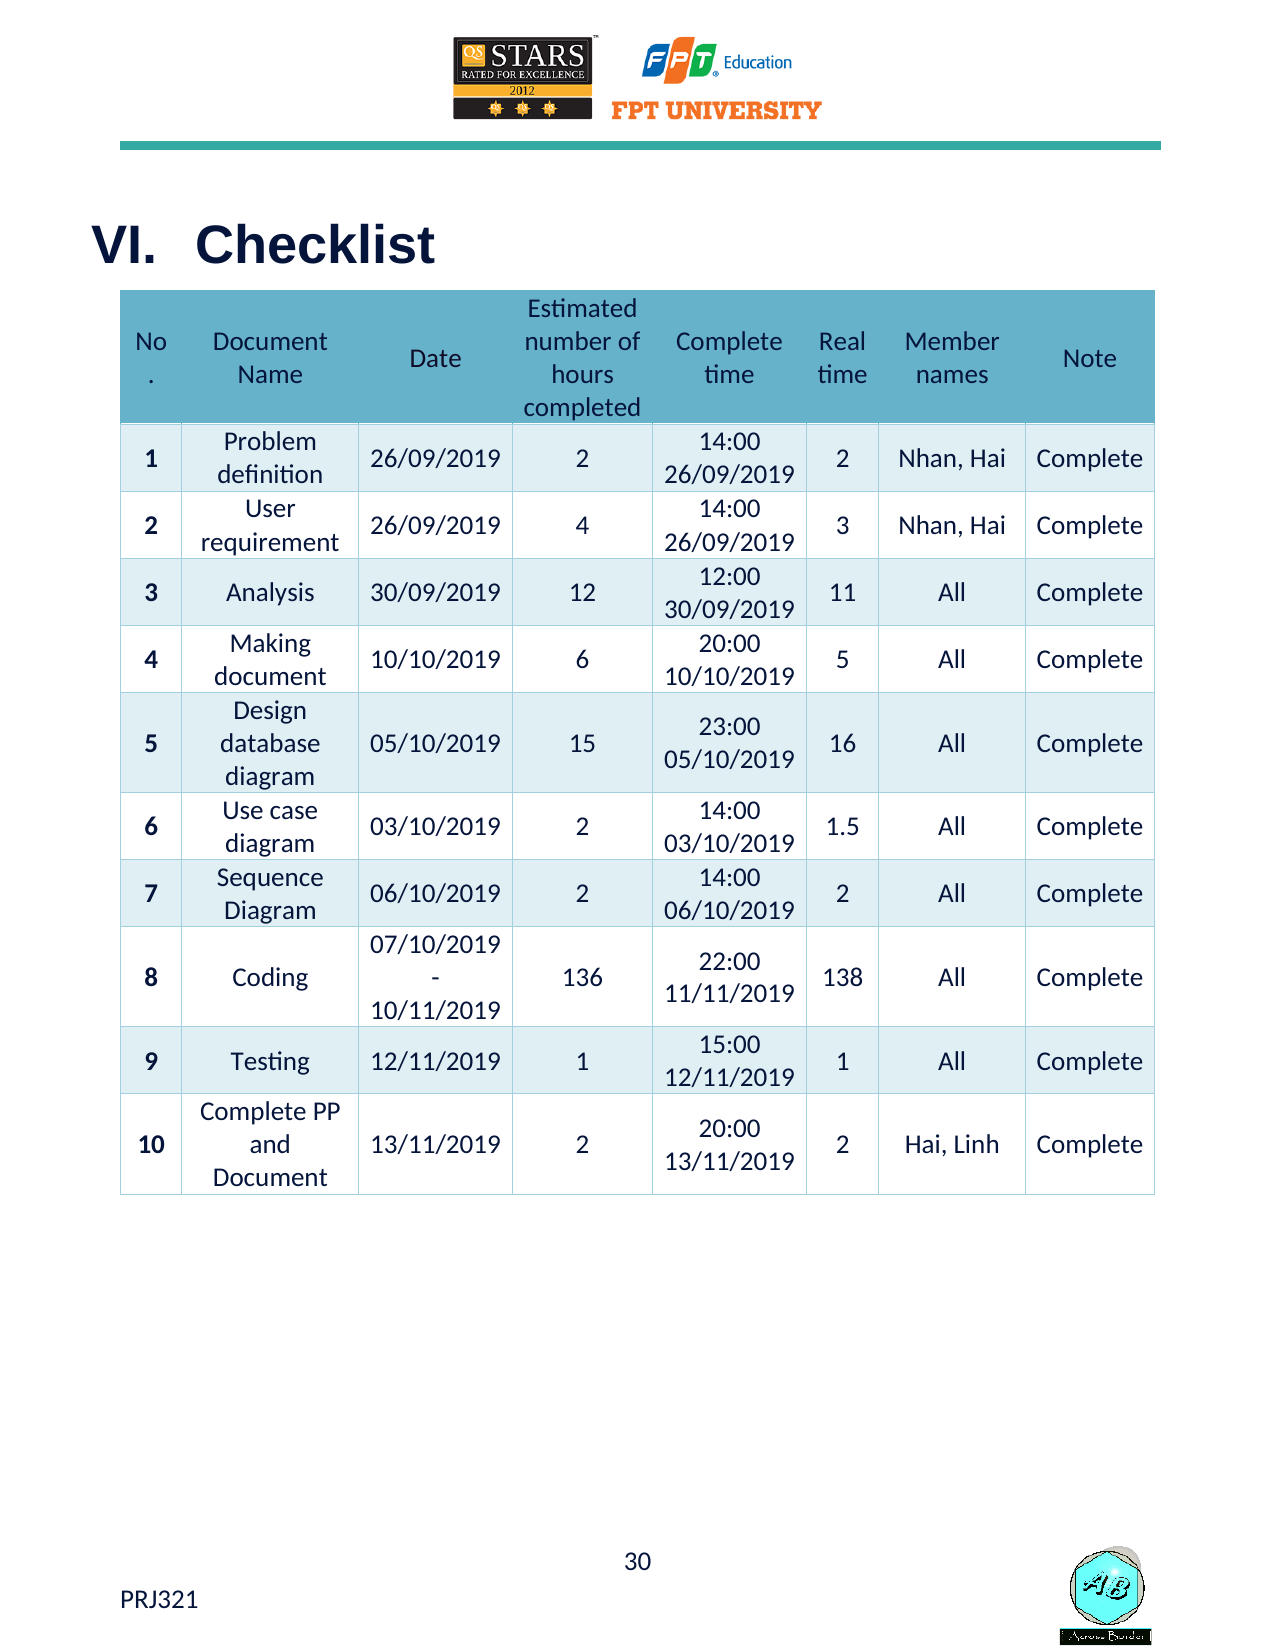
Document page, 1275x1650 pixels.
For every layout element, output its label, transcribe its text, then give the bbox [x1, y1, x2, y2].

table_cell Complete [1026, 927, 1154, 1026]
table_cell 11 [807, 559, 878, 625]
table_cell 20:00 10/10/2019 [653, 626, 806, 692]
table_cell Problem definition [182, 425, 358, 491]
table_cell All [879, 793, 1025, 859]
table_cell 12:00 30/09/2019 [653, 559, 806, 625]
table_cell User requirement [182, 492, 358, 558]
table_cell 9 [121, 1027, 181, 1093]
table_cell 2 [513, 793, 652, 859]
table_cell All [879, 927, 1025, 1026]
table_cell Testing [182, 1027, 358, 1093]
table_cell 26/09/2019 [359, 425, 512, 491]
table_cell 4 [513, 492, 652, 558]
table_cell Complete [1026, 693, 1154, 792]
table_cell 07/10/2019 -10/11/2019 [359, 927, 512, 1026]
table_cell 8 [121, 927, 181, 1026]
table_cell 20:00 13/11/2019 [653, 1094, 806, 1193]
table_cell 10 [121, 1094, 181, 1193]
table_cell 12/11/2019 [359, 1027, 512, 1093]
table_cell 138 [807, 927, 878, 1026]
table_header No. [121, 291, 181, 423]
table_cell 16 [807, 693, 878, 792]
picture [1057, 1539, 1152, 1643]
table_cell 2 [513, 425, 652, 491]
table_cell 22:00 11/11/2019 [653, 927, 806, 1026]
table_cell Analysis [182, 559, 358, 625]
table_cell Complete PP and Document [182, 1094, 358, 1193]
table_cell 03/10/2019 [359, 793, 512, 859]
table_cell All [879, 559, 1025, 625]
table_cell Complete [1026, 1094, 1154, 1193]
table_cell All [879, 860, 1025, 926]
table_cell 13/11/2019 [359, 1094, 512, 1193]
table_cell Hai, Linh [879, 1094, 1025, 1193]
table_cell 14:00 26/09/2019 [653, 492, 806, 558]
table_header Date [359, 291, 512, 423]
table_cell 26/09/2019 [359, 492, 512, 558]
table_cell 6 [121, 793, 181, 859]
table_header Complete time [653, 291, 806, 423]
table_cell 5 [121, 693, 181, 792]
table_cell 2 [513, 860, 652, 926]
table_cell Complete [1026, 626, 1154, 692]
table_cell All [879, 693, 1025, 792]
table_cell 2 [807, 860, 878, 926]
table_cell Complete [1026, 1027, 1154, 1093]
table_cell 2 [121, 492, 181, 558]
table_cell Use case diagram [182, 793, 358, 859]
table_cell Complete [1026, 793, 1154, 859]
table_cell 7 [121, 860, 181, 926]
table_cell 2 [513, 1094, 652, 1193]
table_cell Nhan, Hai [879, 425, 1025, 491]
table_cell All [879, 626, 1025, 692]
table_cell 05/10/2019 [359, 693, 512, 792]
table_header Estimated number of hours completed [513, 291, 652, 423]
table_cell Complete [1026, 860, 1154, 926]
table_header Real time [807, 291, 878, 423]
table_cell Complete [1026, 425, 1154, 491]
table_cell 1 [513, 1027, 652, 1093]
table_cell 15 [513, 693, 652, 792]
table_cell All [879, 1027, 1025, 1093]
table_cell 15:00 12/11/2019 [653, 1027, 806, 1093]
table_cell 6 [513, 626, 652, 692]
table_cell 3 [121, 559, 181, 625]
table_cell 136 [513, 927, 652, 1026]
table_cell 23:00 05/10/2019 [653, 693, 806, 792]
table_cell 12 [513, 559, 652, 625]
table_cell Design database diagram [182, 693, 358, 792]
table_cell 14:00 06/10/2019 [653, 860, 806, 926]
table_cell Nhan, Hai [879, 492, 1025, 558]
picture [418, 29, 856, 125]
table_cell 4 [121, 626, 181, 692]
table_cell 5 [807, 626, 878, 692]
table_cell Coding [182, 927, 358, 1026]
table_header Document Name [182, 291, 358, 423]
table_cell 30/09/2019 [359, 559, 512, 625]
table_cell 10/10/2019 [359, 626, 512, 692]
table_cell Making document [182, 626, 358, 692]
table_cell 1.5 [807, 793, 878, 859]
table_cell Complete [1026, 492, 1154, 558]
table_cell 3 [807, 492, 878, 558]
table_cell 06/10/2019 [359, 860, 512, 926]
table_cell 2 [807, 1094, 878, 1193]
subtitle Checklist [157, 213, 1155, 275]
table_cell 1 [807, 1027, 878, 1093]
table_cell 14:00 03/10/2019 [653, 793, 806, 859]
table_cell Complete [1026, 559, 1154, 625]
table_cell 14:00 26/09/2019 [653, 425, 806, 491]
table_header Note [1026, 291, 1154, 423]
table_cell 1 [121, 425, 181, 491]
table_cell 2 [807, 425, 878, 491]
table_header Member names [879, 291, 1025, 423]
table_cell Sequence Diagram [182, 860, 358, 926]
